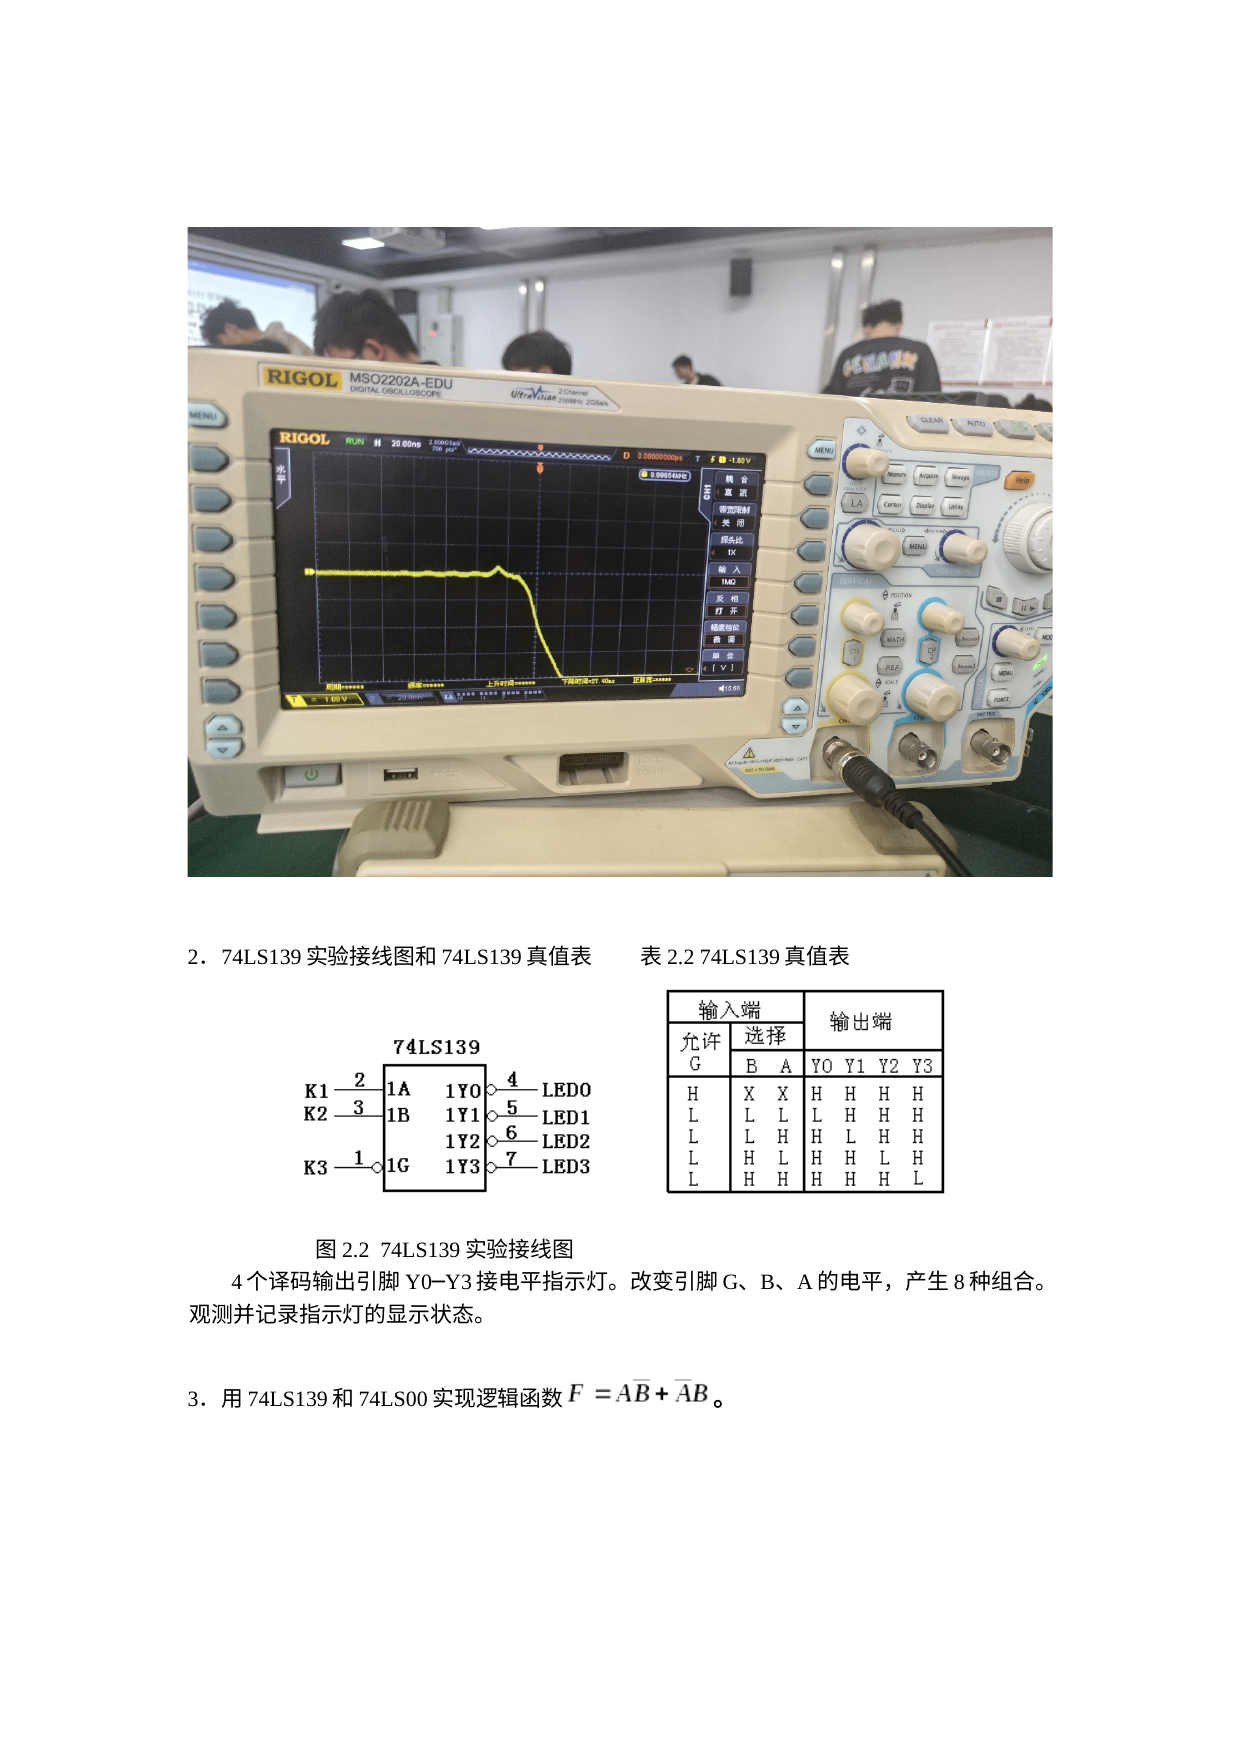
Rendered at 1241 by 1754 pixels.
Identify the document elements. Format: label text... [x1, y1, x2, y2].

list 74LS139实验接线图和74LS139真值表 表2.2 74LS139真值表 [187, 939, 1026, 971]
text 4个译码输出引脚Y0─Y3接电平指示灯。改变引脚G、B、A的电平，产生8种组合。观测并记录指示灯的显示状态。 [189, 1264, 1057, 1329]
picture [187, 227, 1053, 877]
list 用74LS139和74LS00实现逻辑函数。 [187, 1361, 1026, 1426]
picture [283, 980, 958, 1206]
